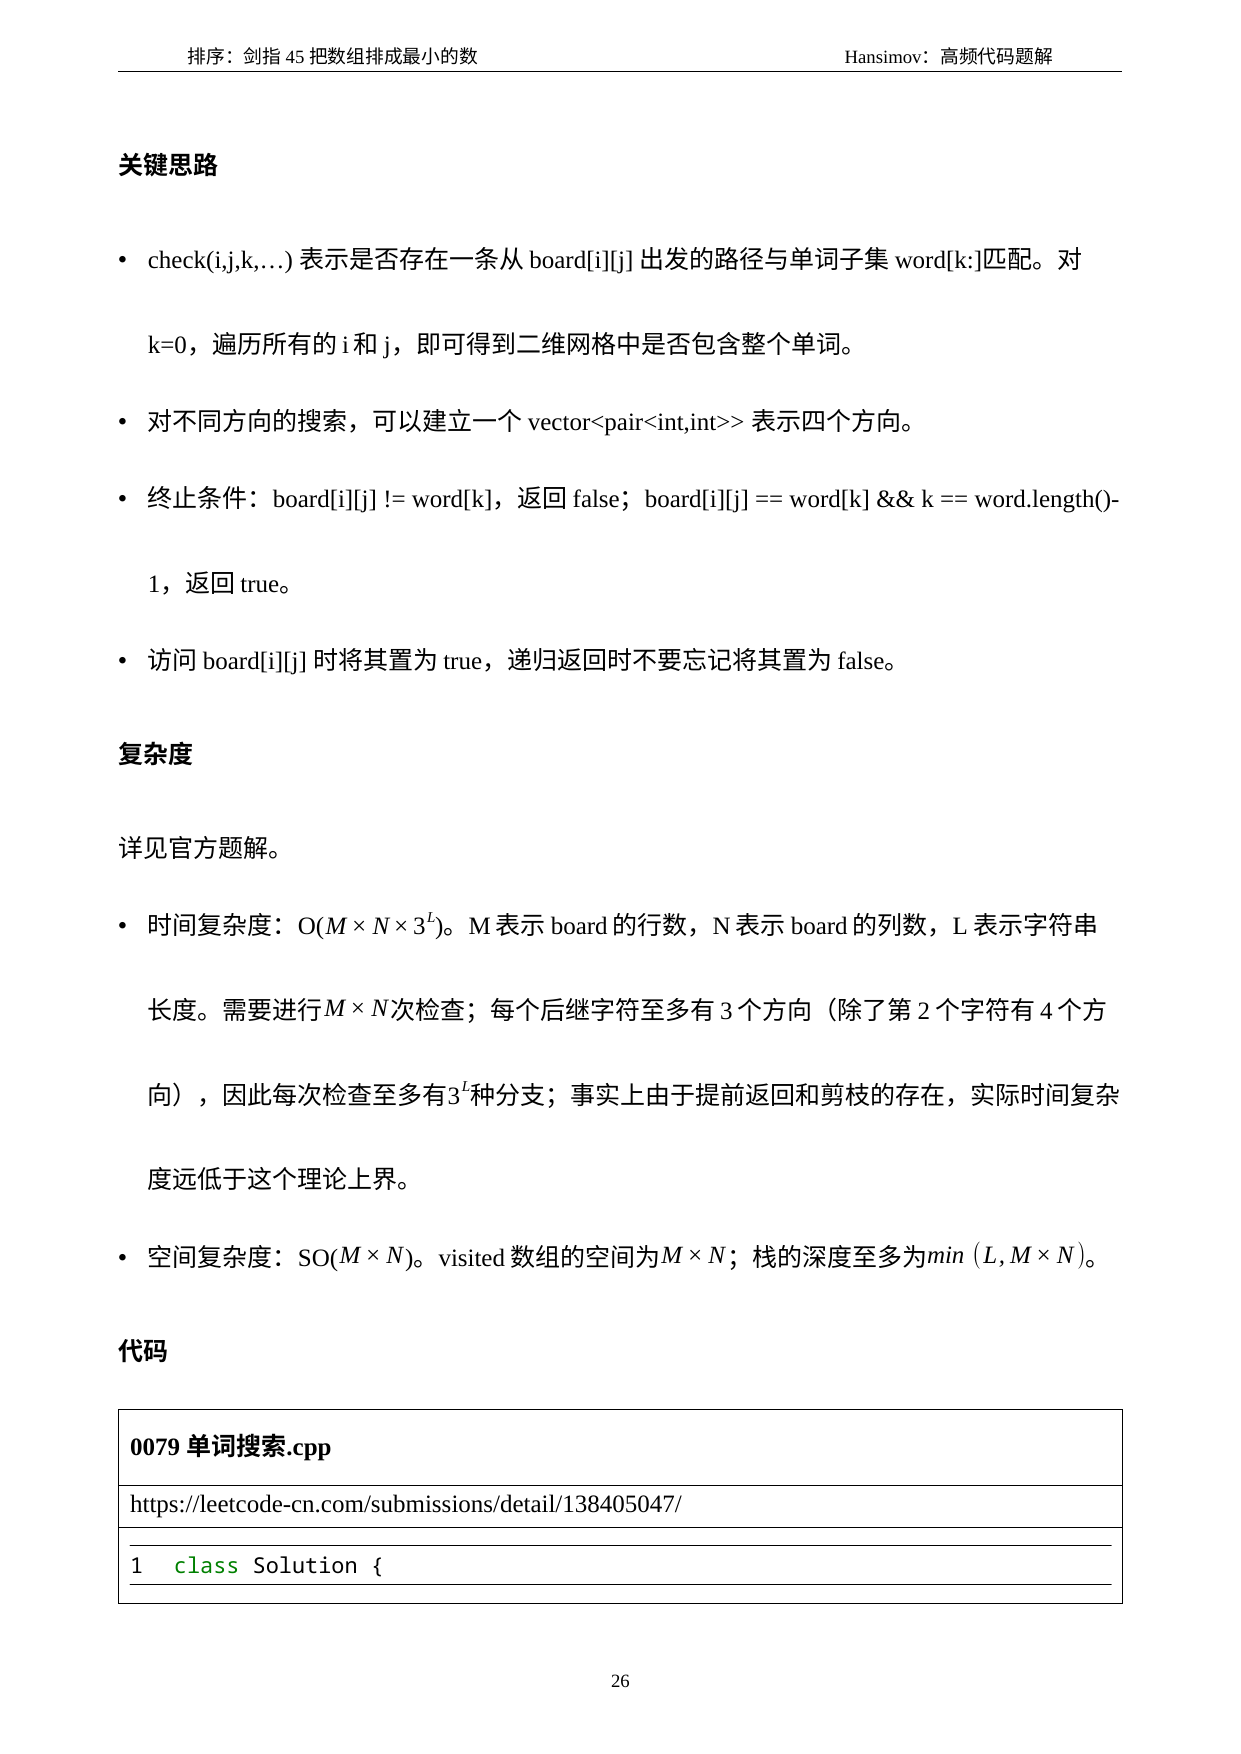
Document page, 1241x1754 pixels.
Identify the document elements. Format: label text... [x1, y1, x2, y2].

text check(i,j,k,…) 表示是否存在一条从board[i][j] 出发的路径与单词子集word[k:]匹配。对k=0，遍历所有的i和j，即可得到二维网格中是否包含整个单词。 [118, 224, 1122, 377]
subtitle 代码 [118, 1315, 1097, 1383]
subtitle 复杂度 [118, 718, 1097, 786]
text 时间复杂度：O()。M表示board的行数，N表示board的列数，L表示字符串长度。需要进行次检查；每个后继字符至多有3个方向（除了第2个字符有4个方向），因此每次检查至多有种分支；事实上由于提前返回和剪枝的存在，实际时间复杂度远低于这个理论上界。 [118, 889, 1122, 1212]
text 详见官方题解。 [118, 812, 1122, 880]
text 空间复杂度：SO()。visited数组的空间为；栈的深度至多为。 [118, 1221, 1122, 1289]
text 对不同方向的搜索，可以建立一个vector<pair<int,int>> 表示四个方向。 [118, 386, 1122, 454]
text 访问board[i][j] 时将其置为true，递归返回时不要忘记将其置为false。 [118, 624, 1122, 692]
subtitle 关键思路 [118, 130, 1097, 198]
table_header 0079 单词搜索.cpp [119, 1410, 1122, 1485]
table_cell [119, 1528, 1122, 1602]
text 终止条件：board[i][j] != word[k]，返回false；board[i][j] == word[k] && k == word.length()-1，返回true。 [118, 463, 1122, 616]
table_cell https://leetcode-cn.com/submissions/detail/138405047/ [119, 1486, 1122, 1527]
